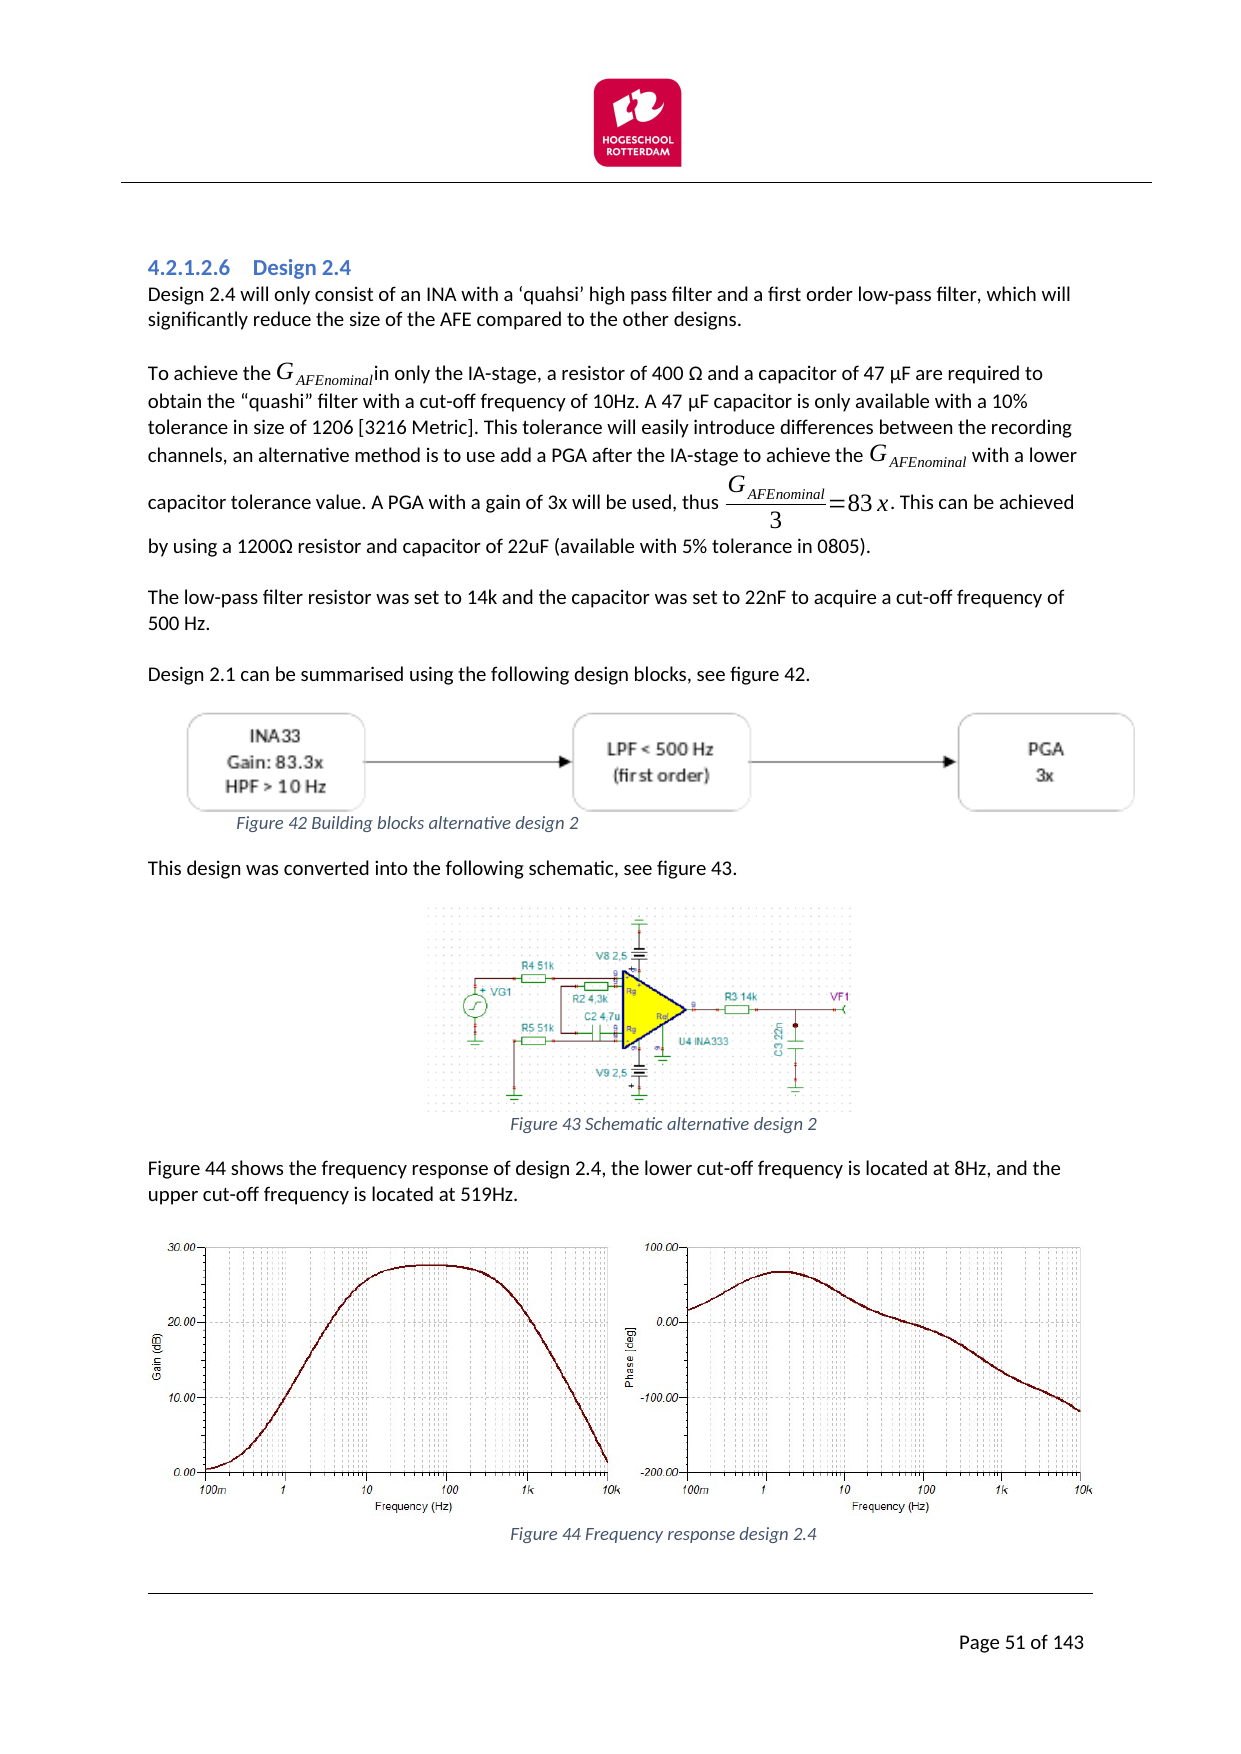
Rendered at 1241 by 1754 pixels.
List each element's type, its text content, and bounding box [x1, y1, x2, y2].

subtitle Design 2.4 [148, 253, 1093, 281]
text The low-pass filter resistor was set to 14k and the capacitor was set to 22nF to acquire a cut-off frequency of 500 Hz. [148, 584, 1093, 635]
text Figure 44 shows the frequency response of design 2.4, the lower cut-off frequency is located at 8Hz, and the upper cut-off frequency is located at 519Hz. [148, 1156, 1093, 1206]
text Design 2.4 will only consist of an INA with a ‘quahsi’ high pass filter and a first order low-pass filter, which will significantly reduce the size of the AFE compared to the other designs. [148, 281, 1093, 332]
picture [590, 73, 685, 173]
picture [421, 906, 856, 1112]
text Figure 43 Schematic alternative design 2 [236, 1112, 1093, 1135]
text Figure 42 Building blocks alternative design 2 [236, 812, 1093, 834]
picture [147, 1231, 1093, 1522]
text This design was converted into the following schematic, see figure 43. [148, 855, 1093, 881]
text Figure 44 Frequency response design 2.4 [236, 1522, 1093, 1544]
text Design 2.1 can be summarised using the following design blocks, see figure 42. [148, 661, 1093, 686]
text To achieve the in only the IA-stage, a resistor of 400 Ω and a capacitor of 47 µF are required to obtain the “quashi” filter with a cut-off frequency of 10Hz. A 47 µF capacitor is only available with a 10% tolerance in size of 1206 [3216 Metric]. This tolerance will easily introduce differences between the recording channels, an alternative method is to use add a PGA after the IA-stage to achieve the with a lower capacitor tolerance value. A PGA with a gain of 3x will be used, thus . This can be achieved by using a 1200Ω resistor and capacitor of 22uF (available with 5% tolerance in 0805). [148, 357, 1093, 559]
